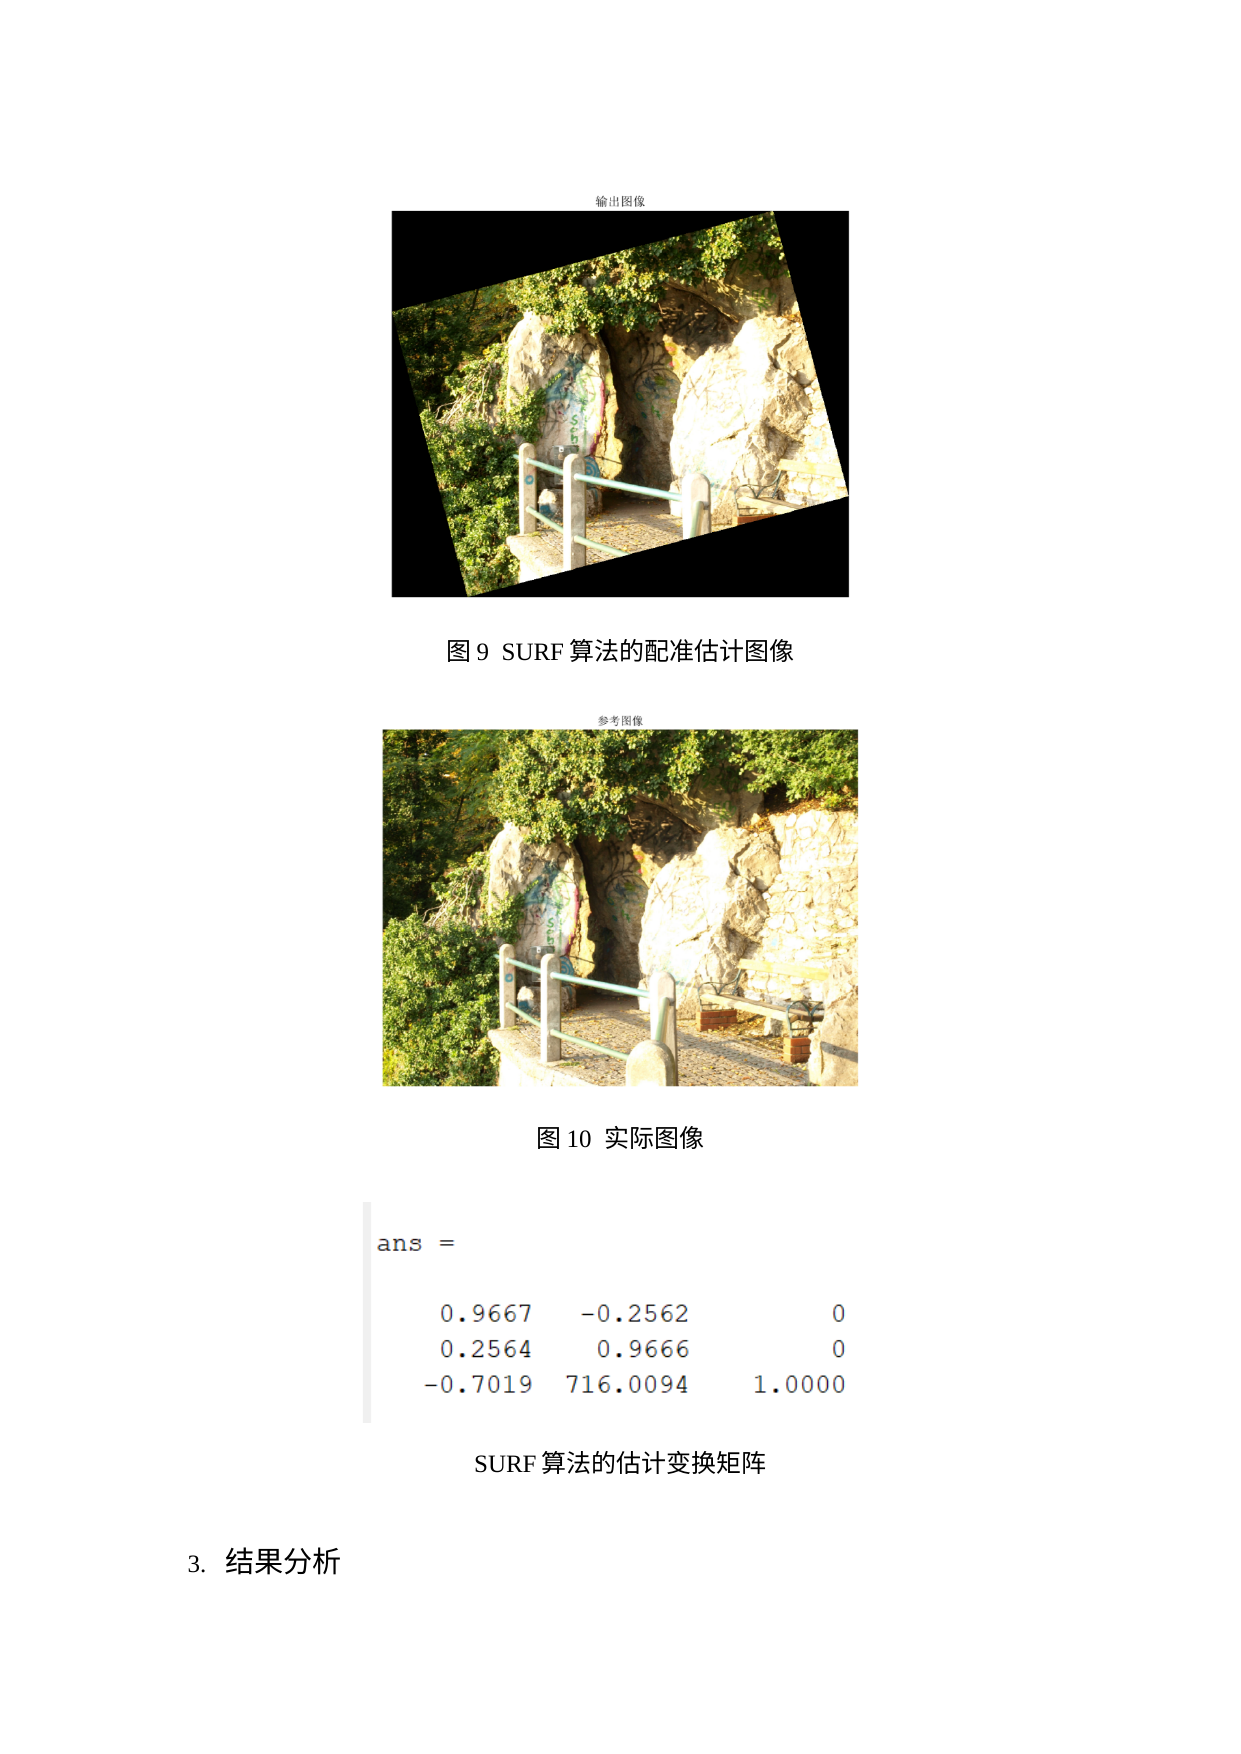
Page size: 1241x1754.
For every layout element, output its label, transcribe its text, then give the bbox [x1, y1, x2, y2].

picture [381, 714, 859, 1087]
picture [390, 194, 850, 598]
list 结果分析 [187, 1527, 1053, 1592]
text 图9 SURF算法的配准估计图像 [187, 617, 1053, 682]
text SURF算法的估计变换矩阵 [187, 1429, 1053, 1494]
picture [362, 1202, 878, 1423]
text 图10 实际图像 [187, 1104, 1053, 1169]
